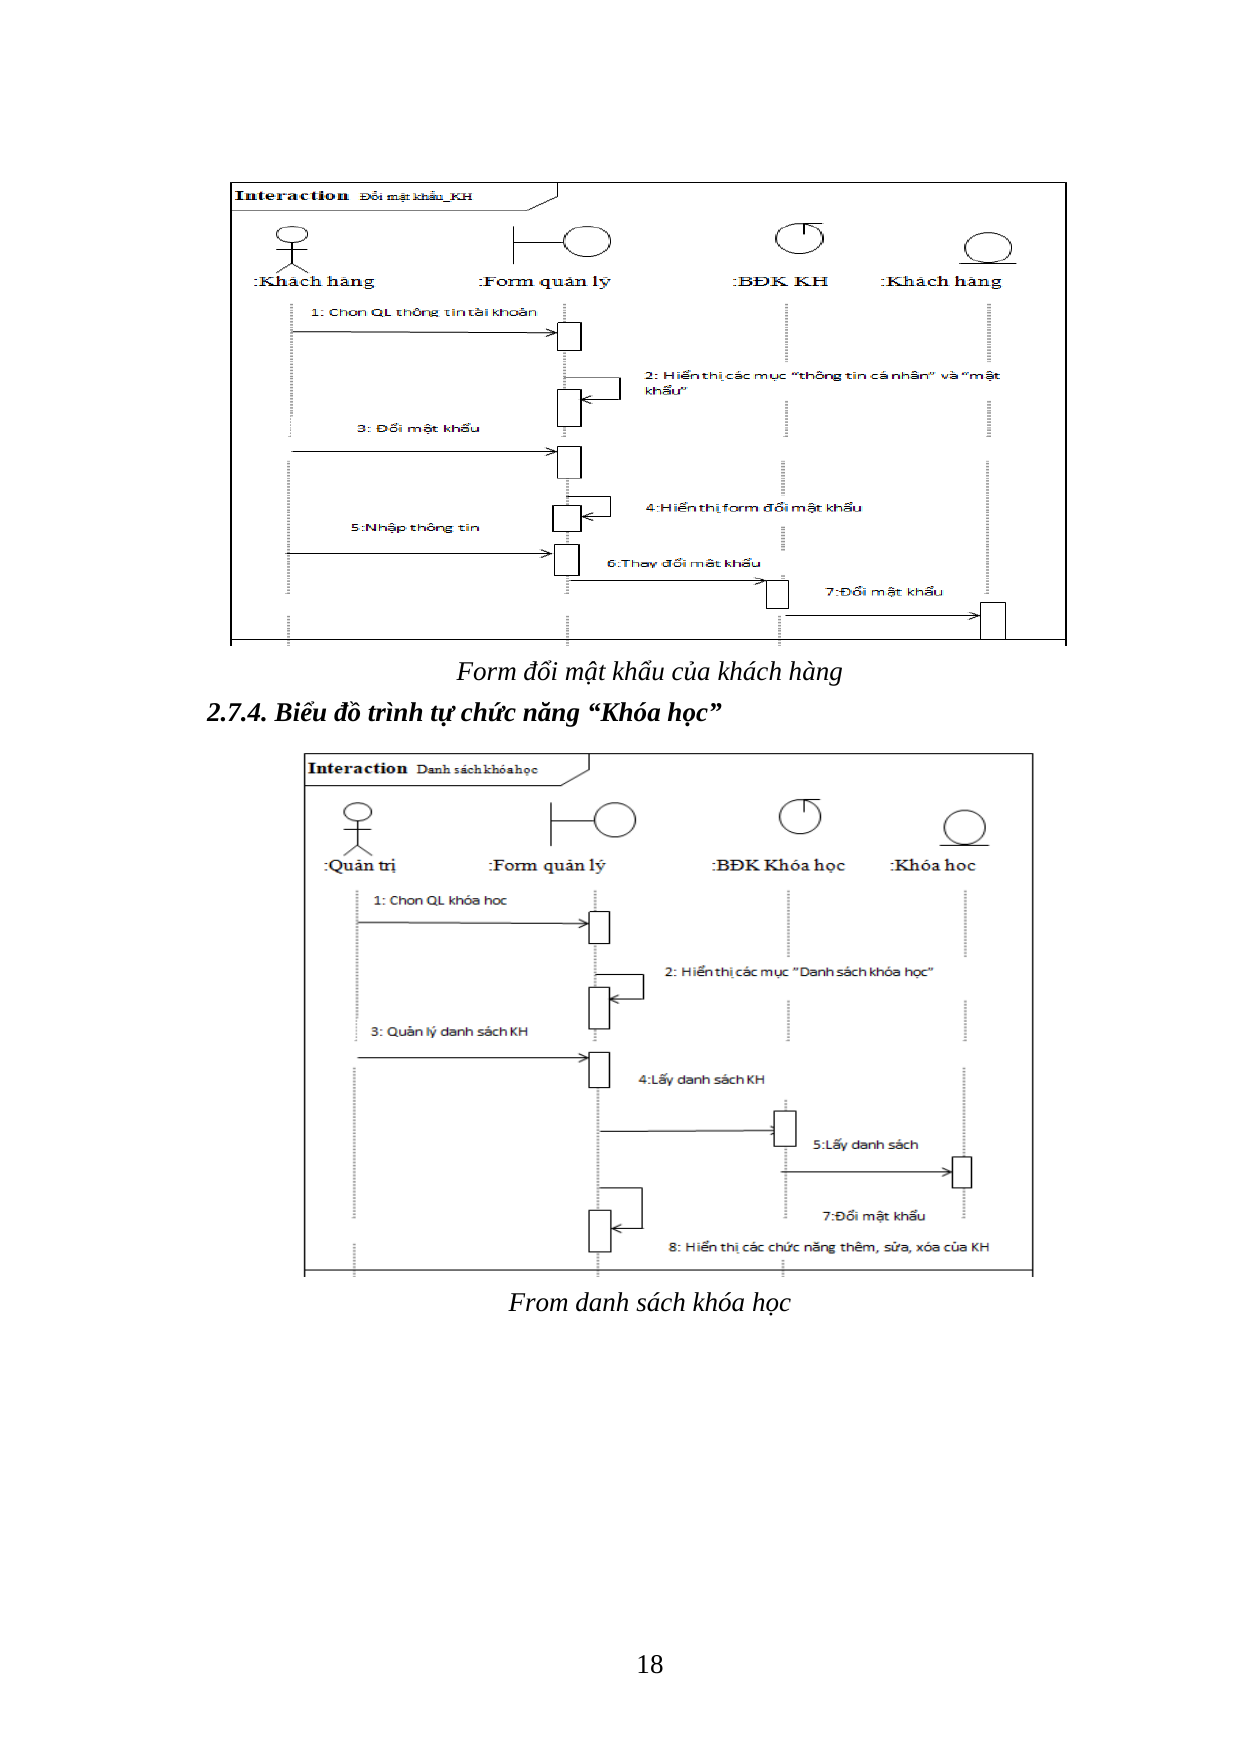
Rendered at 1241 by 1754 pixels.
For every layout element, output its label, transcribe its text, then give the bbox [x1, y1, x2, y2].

text Form đổi mật khẩu của khách hàng [207, 655, 1092, 686]
subtitle 2.7.4. Biểu đồ trình tự chức năng “Khóa học” [207, 696, 1092, 727]
picture [281, 736, 1054, 1277]
text From danh sách khóa học [207, 1286, 1092, 1317]
picture [220, 177, 1080, 646]
